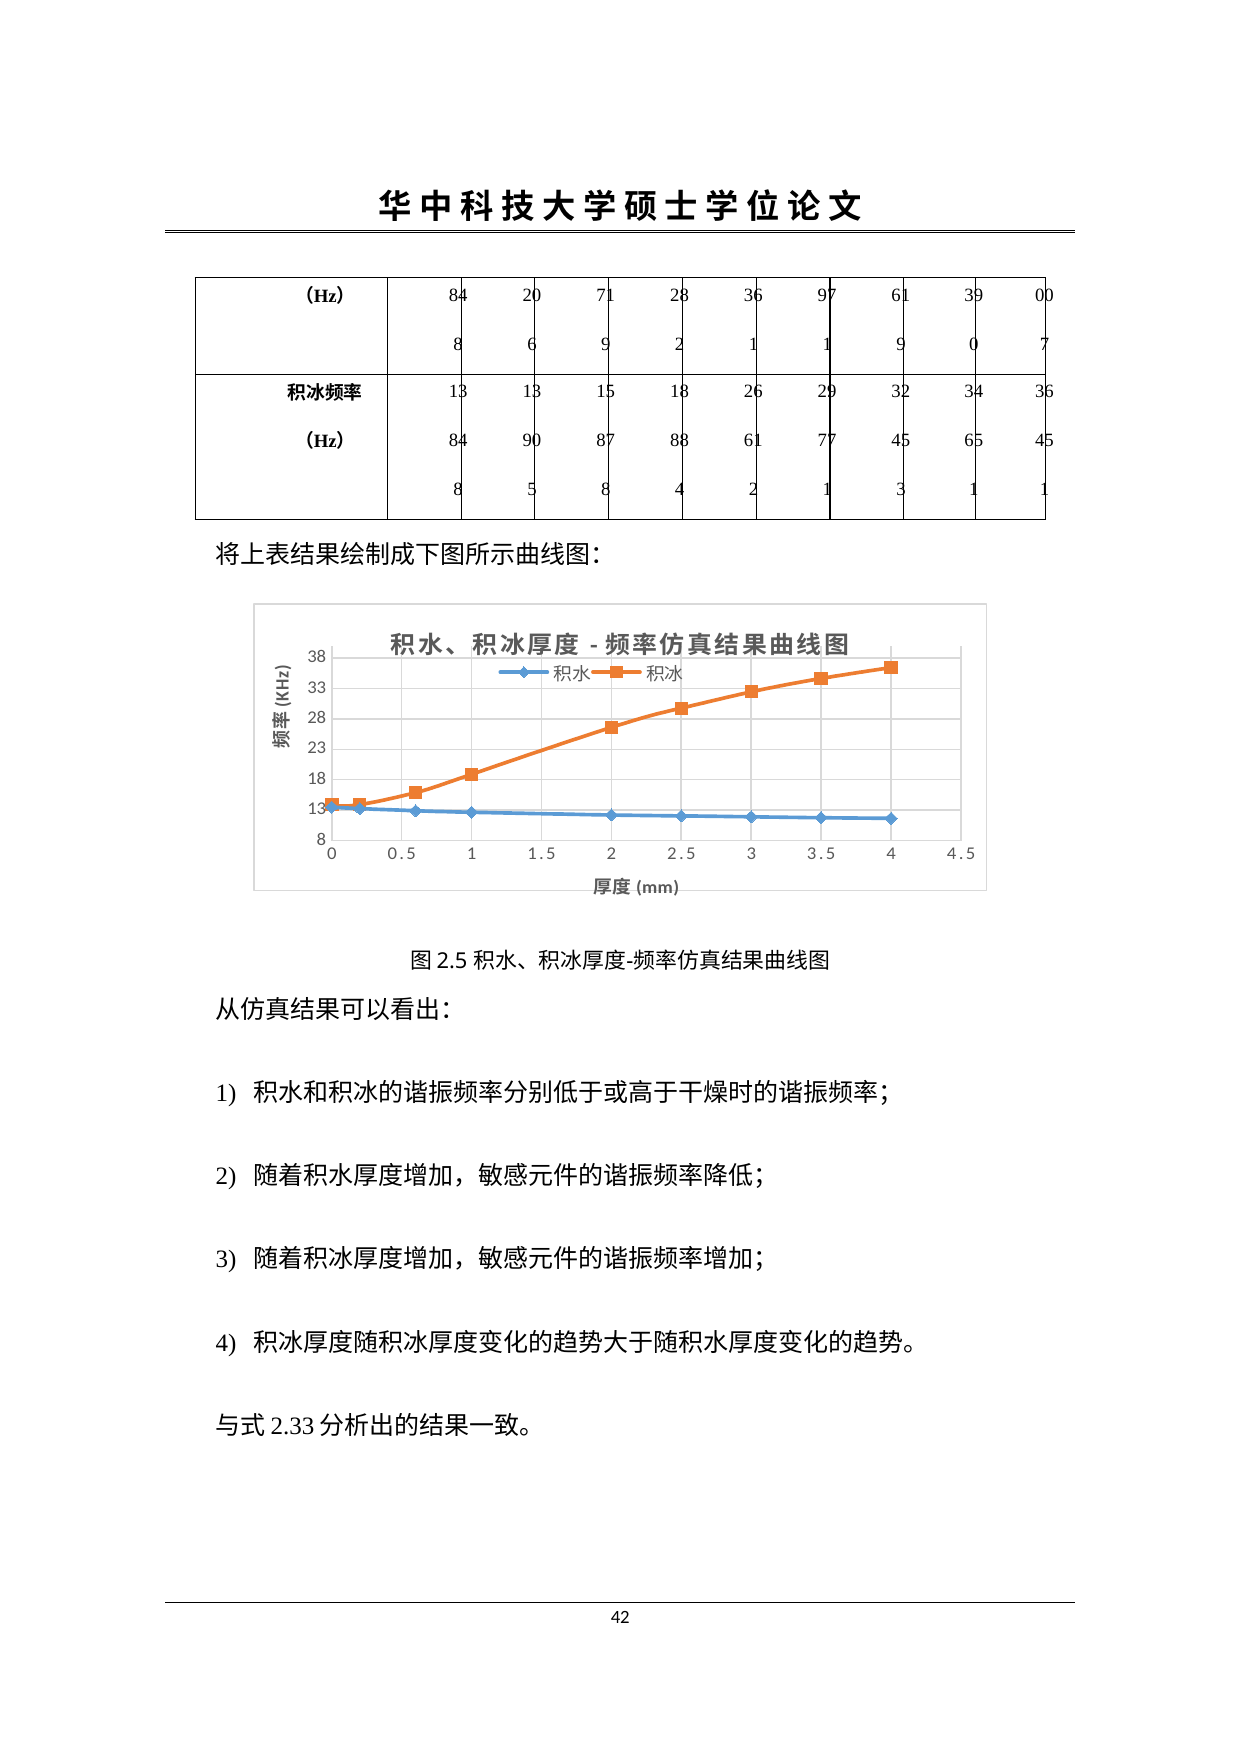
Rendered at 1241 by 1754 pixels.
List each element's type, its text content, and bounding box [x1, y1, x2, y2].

table_cell 34651 [904, 375, 975, 519]
table_cell 10971 [757, 278, 829, 374]
text 图2.5 积水、积冰厚度-频率仿真结果曲线图 [165, 943, 1075, 975]
table_cell 13848 [388, 375, 461, 519]
table_cell 32453 [831, 375, 903, 519]
table_cell 15878 [535, 375, 608, 519]
table_cell 18884 [609, 375, 682, 519]
table_cell 29771 [757, 375, 829, 519]
text 将上表结果绘制成下图所示曲线图： [165, 520, 1075, 585]
list 积水和积冰的谐振频率分别低于或高于干燥时的谐振频率； [215, 1058, 1075, 1123]
list 随着积水厚度增加，敏感元件的谐振频率降低； [215, 1141, 1075, 1206]
text 从仿真结果可以看出： [165, 975, 1075, 1040]
table_cell 13905 [462, 375, 534, 519]
table_cell 11361 [683, 278, 756, 374]
table_cell 36451 [976, 375, 1045, 519]
table_cell 10007 [976, 278, 1045, 374]
table_cell 12719 [535, 278, 608, 374]
table_cell 12282 [609, 278, 682, 374]
table_cell 10619 [831, 278, 903, 374]
table_cell 26612 [683, 375, 756, 519]
text 与式2.33分析出的结果一致。 [165, 1391, 1075, 1456]
table_cell 积冰频率（Hz） [196, 375, 387, 519]
table_cell 10390 [904, 278, 975, 374]
table_cell 13206 [462, 278, 534, 374]
list 积冰厚度随积冰厚度变化的趋势大于随积水厚度变化的趋势。 [215, 1308, 1075, 1373]
list 随着积冰厚度增加，敏感元件的谐振频率增加； [215, 1224, 1075, 1289]
table_cell 积水频率（Hz） [196, 278, 387, 374]
table_cell 13848 [388, 278, 461, 374]
